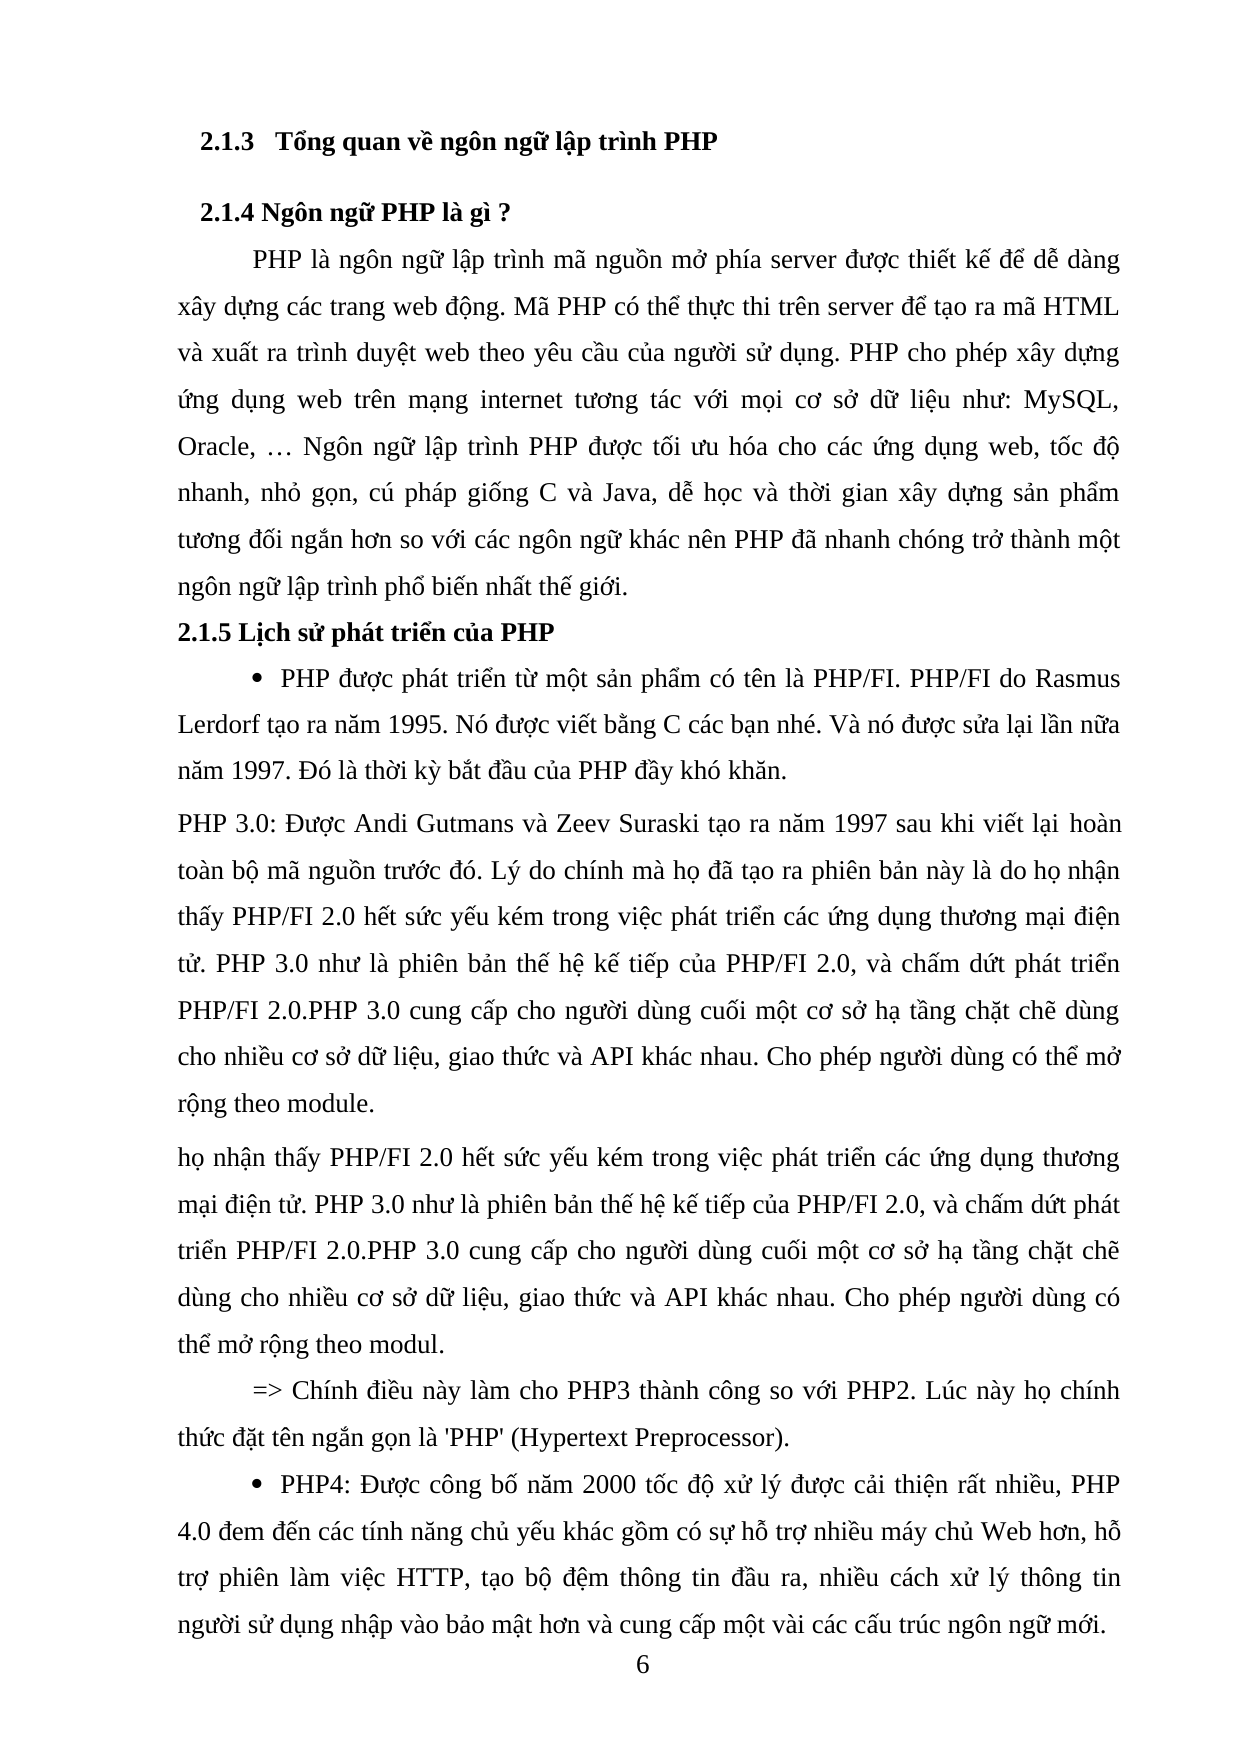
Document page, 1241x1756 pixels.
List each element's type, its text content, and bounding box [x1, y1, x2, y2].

list đem đến các tính năng chủ yếu khác gồm có sự hỗ trợ nhiều máy chủ Web hơn, hỗ trợ phiên làm việc HTTP, tạo bộ đệm thông tin đầu ra, nhiều cách xử lý thông tin người sử dụng nhập vào bảo mật hơn và cung cấp một vài các cấu trúc ngôn ngữ mới. [177, 1515, 1122, 1639]
list PHP4: Được công bố năm 2000 tốc độ xử lý được cải thiện rất nhiều, PHP [252, 1468, 1167, 1499]
text PHP 3.0: Được Andi Gutmans và Zeev Suraski tạo ra năm 1997 sau khi viết lại hoàn toàn bộ mã nguồn trước đó. Lý do chính mà họ đã tạo ra phiên bản này là do họ nhận thấy PHP/FI 2.0 hết sức yếu kém trong việc phát triển các ứng dụng thương mại điện tử. PHP 3.0 như là phiên bản thế hệ kế tiếp của PHP/FI 2.0, và chấm dứt phát triển PHP/FI 2.0.PHP 3.0 cung cấp cho người dùng cuối một cơ sở hạ tầng chặt chẽ dùng cho nhiều cơ sở dữ liệu, giao thức và API khác nhau. Cho phép người dùng có thể mở rộng theo module. [177, 807, 1122, 1118]
list Tổng quan về ngôn ngữ lập trình PHP [200, 110, 1167, 156]
list PHP được phát triển từ một sản phẩm có tên là PHP/FI. PHP/FI do Rasmus Lerdorf tạo ra năm 1995. Nó được viết bằng C các bạn nhé. Và nó được sửa lại lần nữa năm 1997. Đó là thời kỳ bắt đầu của PHP đầy khó khăn. [177, 662, 1122, 785]
text họ nhận thấy PHP/FI 2.0 hết sức yếu kém trong việc phát triển các ứng dụng thương mại điện tử. PHP 3.0 như là phiên bản thế hệ kế tiếp của PHP/FI 2.0, và chấm dứt phát triển PHP/FI 2.0.PHP 3.0 cung cấp cho người dùng cuối một cơ sở hạ tầng chặt chẽ dùng cho nhiều cơ sở dữ liệu, giao thức và API khác nhau. Cho phép người dùng có thể mở rộng theo modul. [177, 1141, 1122, 1359]
text PHP là ngôn ngữ lập trình mã nguồn mở phía server được thiết kế để dễ dàng xây dựng các trang web động. Mã PHP có thể thực thi trên server để tạo ra mã HTML và xuất ra trình duyệt web theo yêu cầu của người sử dụng. PHP cho phép xây dựng ứng dụng web trên mạng internet tương tác với mọi cơ sở dữ liệu như: MySQL, Oracle, … Ngôn ngữ lập trình PHP được tối ưu hóa cho các ứng dụng web, tốc độ nhanh, nhỏ gọn, cú pháp giống C và Java, dễ học và thời gian xây dựng sản phẩm tương đối ngắn hơn so với các ngôn ngữ khác nên PHP đã nhanh chóng trở thành một ngôn ngữ lập trình phổ biến nhất thế giới. [177, 243, 1121, 601]
subtitle 2.1.5 Lịch sử phát triển của PHP [177, 616, 1167, 647]
text => Chính điều này làm cho PHP3 thành công so với PHP2. Lúc này họ chính thức đặt tên ngắn gọn là 'PHP' (Hypertext Preprocessor). [177, 1374, 1122, 1452]
subtitle 2.1.4 Ngôn ngữ PHP là gì ? [200, 196, 661, 227]
